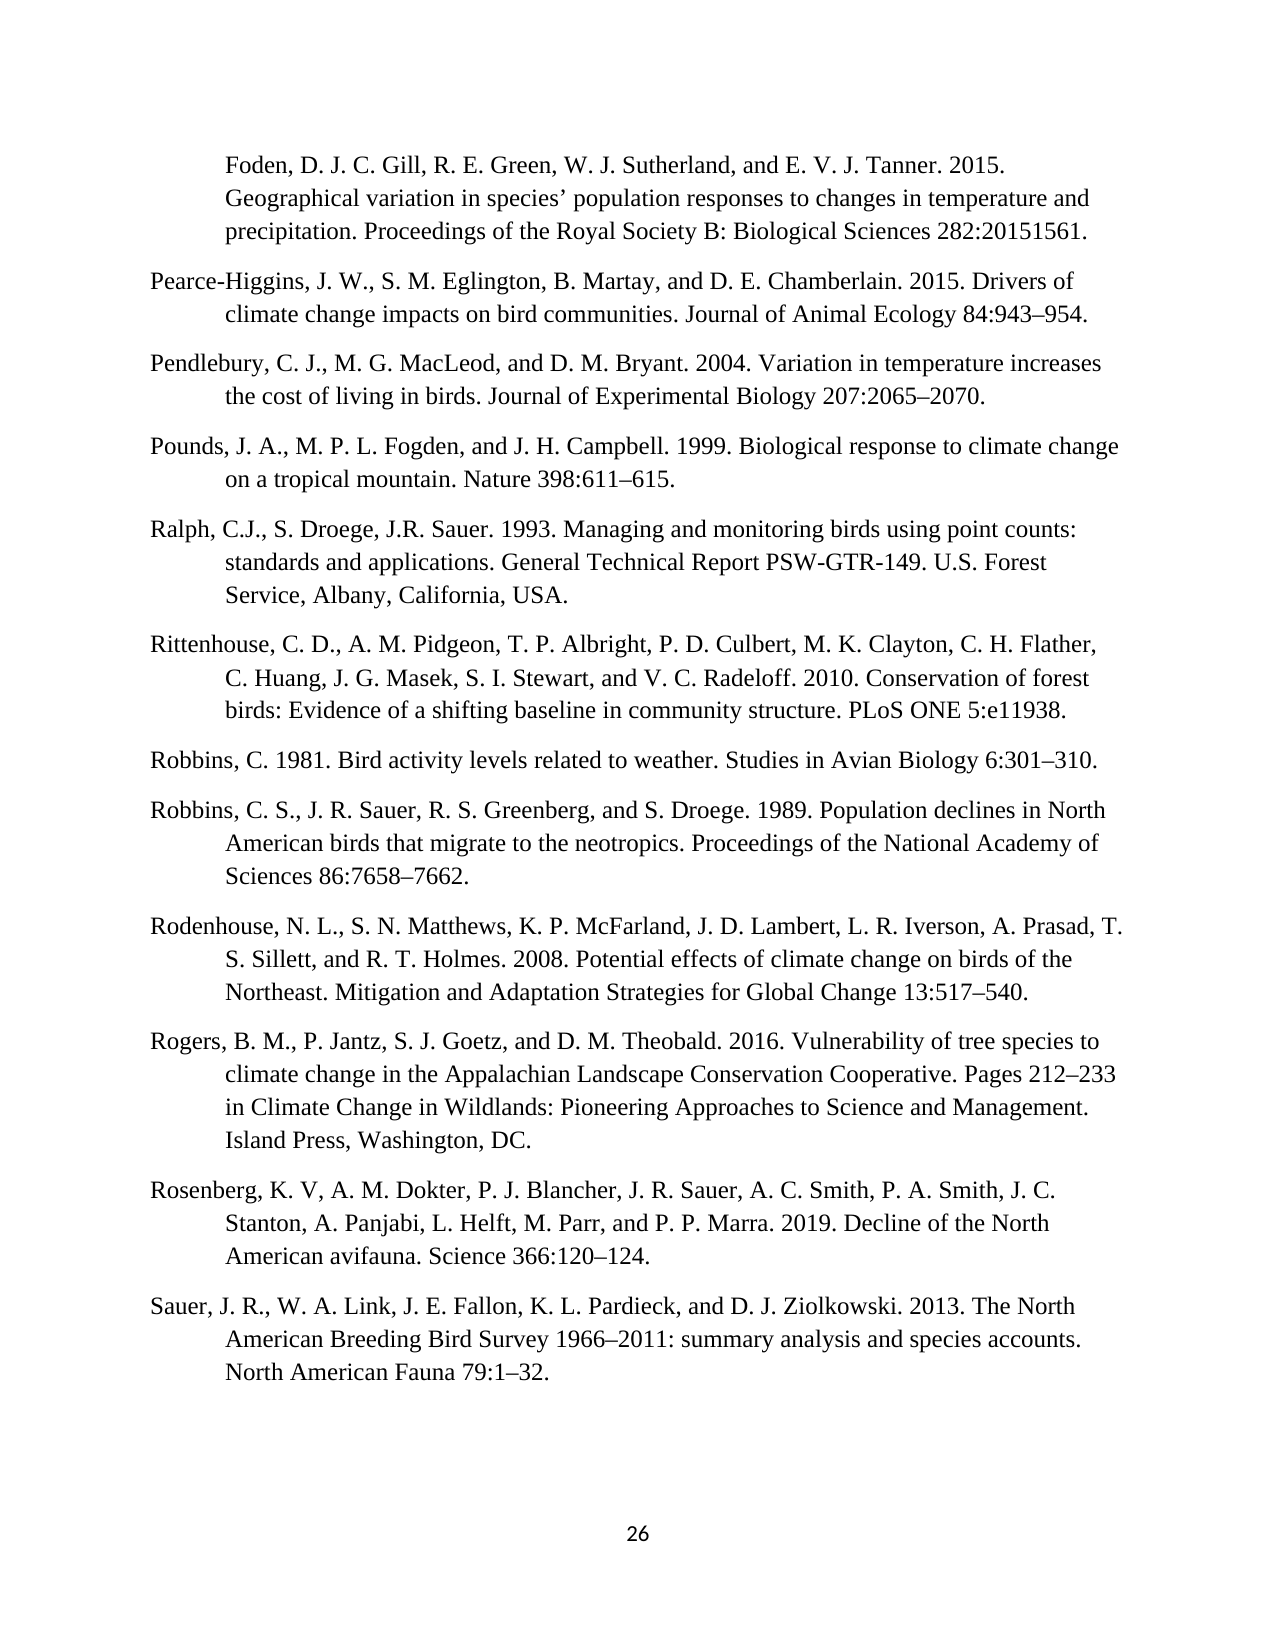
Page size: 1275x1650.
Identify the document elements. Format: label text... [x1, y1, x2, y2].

text Rittenhouse, C. D., A. M. Pidgeon, T. P. Albright, P. D. Culbert, M. K. Clayton, C. H. Flather, C. Huang, J. G. Masek, S. I. Stewart, and V. C. Radeloff. 2010. Conservation of forest birds: Evidence of a shifting baseline in community structure. PLoS ONE 5:e11938. [150, 629, 1125, 724]
text Robbins, C. 1981. Bird activity levels related to weather. Studies in Avian Biology 6:301–310. [150, 745, 1125, 774]
text Pounds, J. A., M. P. L. Fogden, and J. H. Campbell. 1999. Biological response to climate change on a tropical mountain. Nature 398:611–615. [150, 431, 1125, 493]
text Sauer, J. R., W. A. Link, J. E. Fallon, K. L. Pardieck, and D. J. Ziolkowski. 2013. The North American Breeding Bird Survey 1966–2011: summary analysis and species accounts. North American Fauna 79:1–32. [150, 1291, 1125, 1386]
text Pendlebury, C. J., M. G. MacLeod, and D. M. Bryant. 2004. Variation in temperature increases the cost of living in birds. Journal of Experimental Biology 207:2065–2070. [150, 348, 1125, 410]
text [150, 150, 1125, 245]
text Rosenberg, K. V, A. M. Dokter, P. J. Blancher, J. R. Sauer, A. C. Smith, P. A. Smith, J. C. Stanton, A. Panjabi, L. Helft, M. Parr, and P. P. Marra. 2019. Decline of the North American avifauna. Science 366:120–124. [150, 1175, 1125, 1270]
text Ralph, C.J., S. Droege, J.R. Sauer. 1993. Managing and monitoring birds using point counts: standards and applications. General Technical Report PSW-GTR-149. U.S. Forest Service, Albany, California, USA. [150, 514, 1125, 609]
text Pearce-Higgins, J. W., S. M. Eglington, B. Martay, and D. E. Chamberlain. 2015. Drivers of climate change impacts on bird communities. Journal of Animal Ecology 84:943–954. [150, 266, 1125, 327]
text Robbins, C. S., J. R. Sauer, R. S. Greenberg, and S. Droege. 1989. Population declines in North American birds that migrate to the neotropics. Proceedings of the National Academy of Sciences 86:7658–7662. [150, 795, 1125, 890]
text Rogers, B. M., P. Jantz, S. J. Goetz, and D. M. Theobald. 2016. Vulnerability of tree species to climate change in the Appalachian Landscape Conservation Cooperative. Pages 212–233 in Climate Change in Wildlands: Pioneering Approaches to Science and Management. Island Press, Washington, DC. [150, 1026, 1125, 1154]
text Rodenhouse, N. L., S. N. Matthews, K. P. McFarland, J. D. Lambert, L. R. Iverson, A. Prasad, T. S. Sillett, and R. T. Holmes. 2008. Potential effects of climate change on birds of the Northeast. Mitigation and Adaptation Strategies for Global Change 13:517–540. [150, 911, 1125, 1006]
